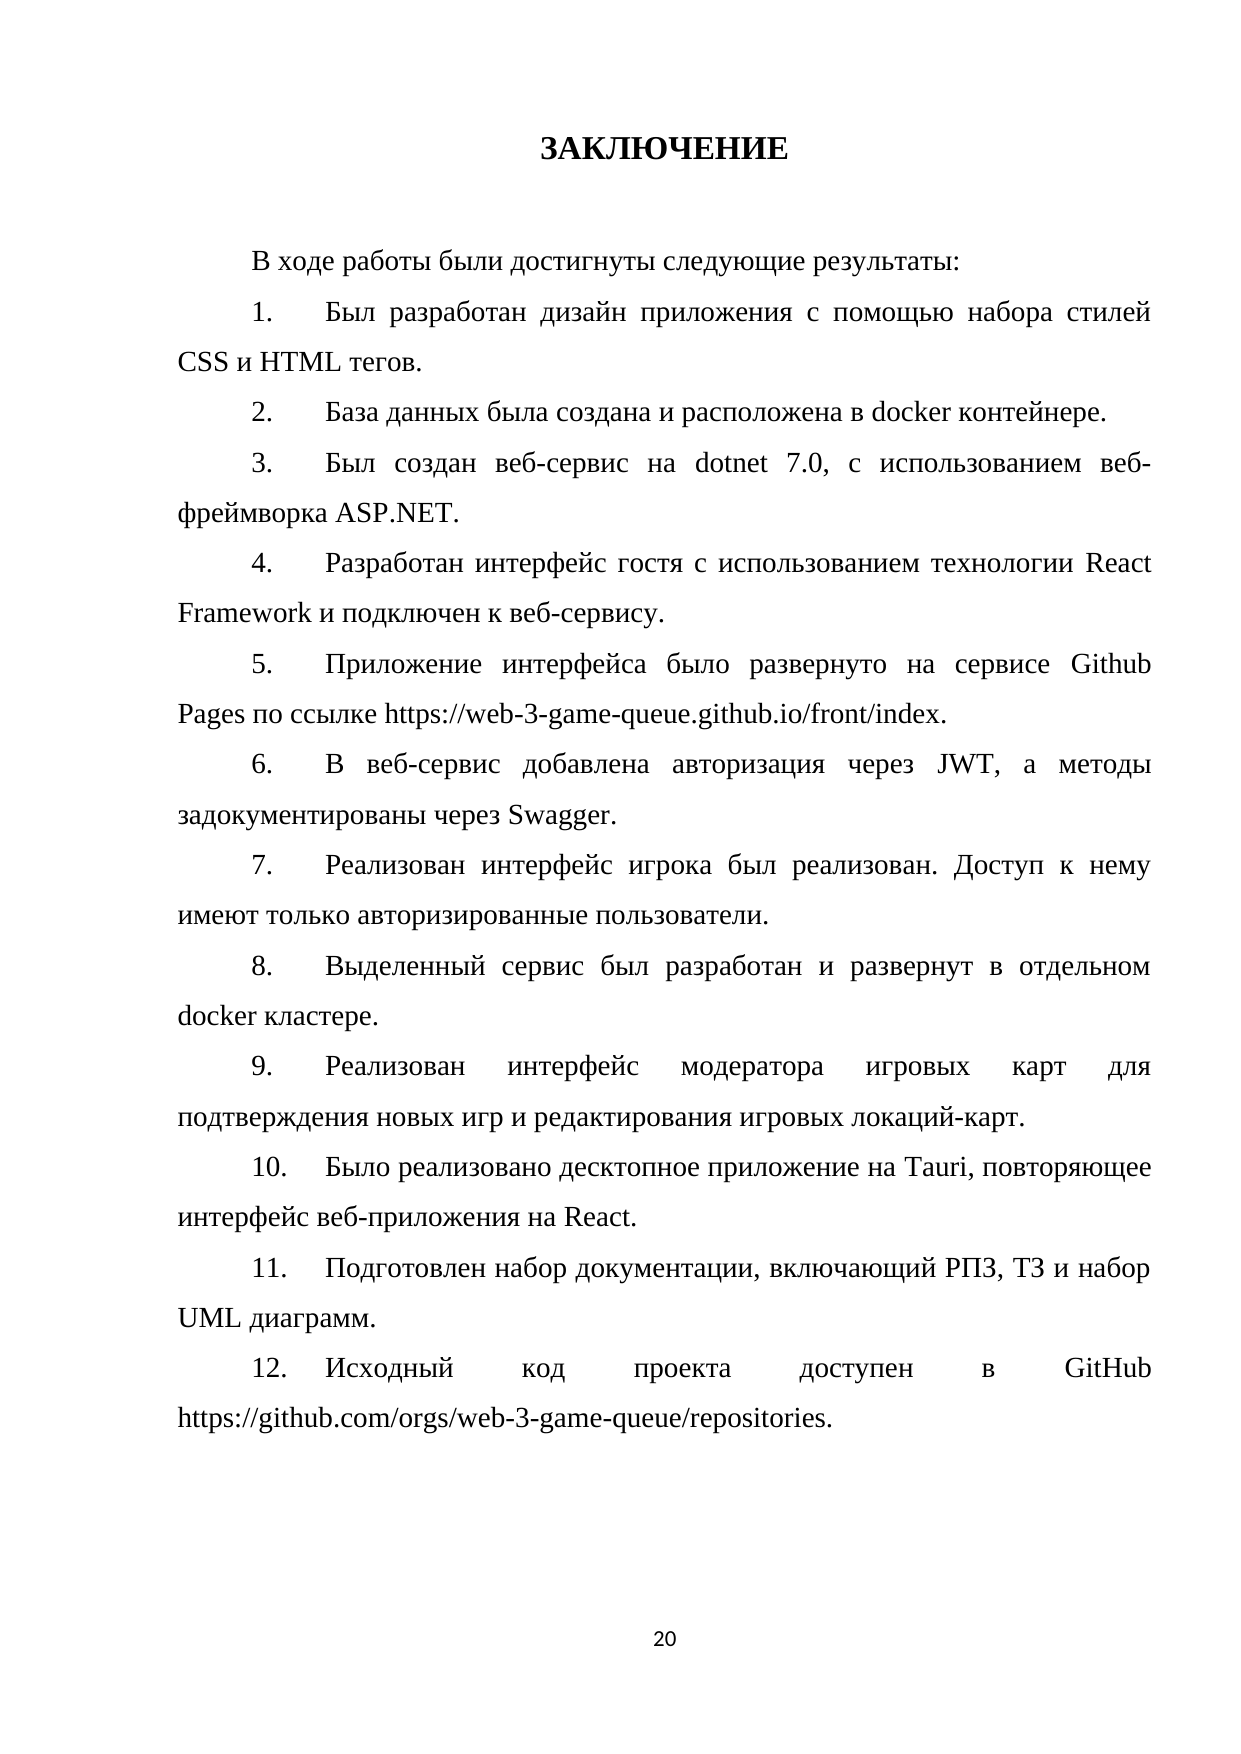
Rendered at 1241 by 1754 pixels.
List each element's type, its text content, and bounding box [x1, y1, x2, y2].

list Реализован интерфейс модератора игровых карт для подтверждения новых игр и редактирования игровых локаций-карт. [177, 1048, 1152, 1132]
list Подготовлен набор документации, включающий РПЗ, ТЗ и набор UML диаграмм. [177, 1250, 1152, 1333]
list Разработан интерфейс гостя с использованием технологии React Framework и подключен к веб-сервису. [177, 545, 1152, 629]
text В ходе работы были достигнуты следующие результаты: [177, 243, 1152, 277]
list Исходный код проекта доступен в GitHub https://github.com/orgs/web-3-game-queue/repositories. [177, 1350, 1152, 1434]
list Был создан веб-сервис на dotnet 7.0, с использованием веб-фреймворка ASP.NET. [177, 445, 1152, 528]
list База данных была создана и расположена в docker контейнере. [177, 394, 1152, 428]
list Реализован интерфейс игрока был реализован. Доступ к нему имеют только авторизированные пользователи. [177, 847, 1152, 931]
list Приложение интерфейса было развернуто на сервисе Github Pages по ссылке https://web-3-game-queue.github.io/front/index. [177, 646, 1152, 730]
list Выделенный сервис был разработан и развернут в отдельном docker кластере. [177, 948, 1152, 1032]
subtitle ЗАКЛЮЧЕНИЕ [177, 128, 1152, 167]
list Было реализовано десктопное приложение на Tauri, повторяющее интерфейс веб-приложения на React. [177, 1149, 1152, 1233]
list Был разработан дизайн приложения с помощью набора стилей CSS и HTML тегов. [177, 294, 1152, 378]
list В веб-сервис добавлена авторизация через JWT, а методы задокументированы через Swagger. [177, 747, 1152, 830]
